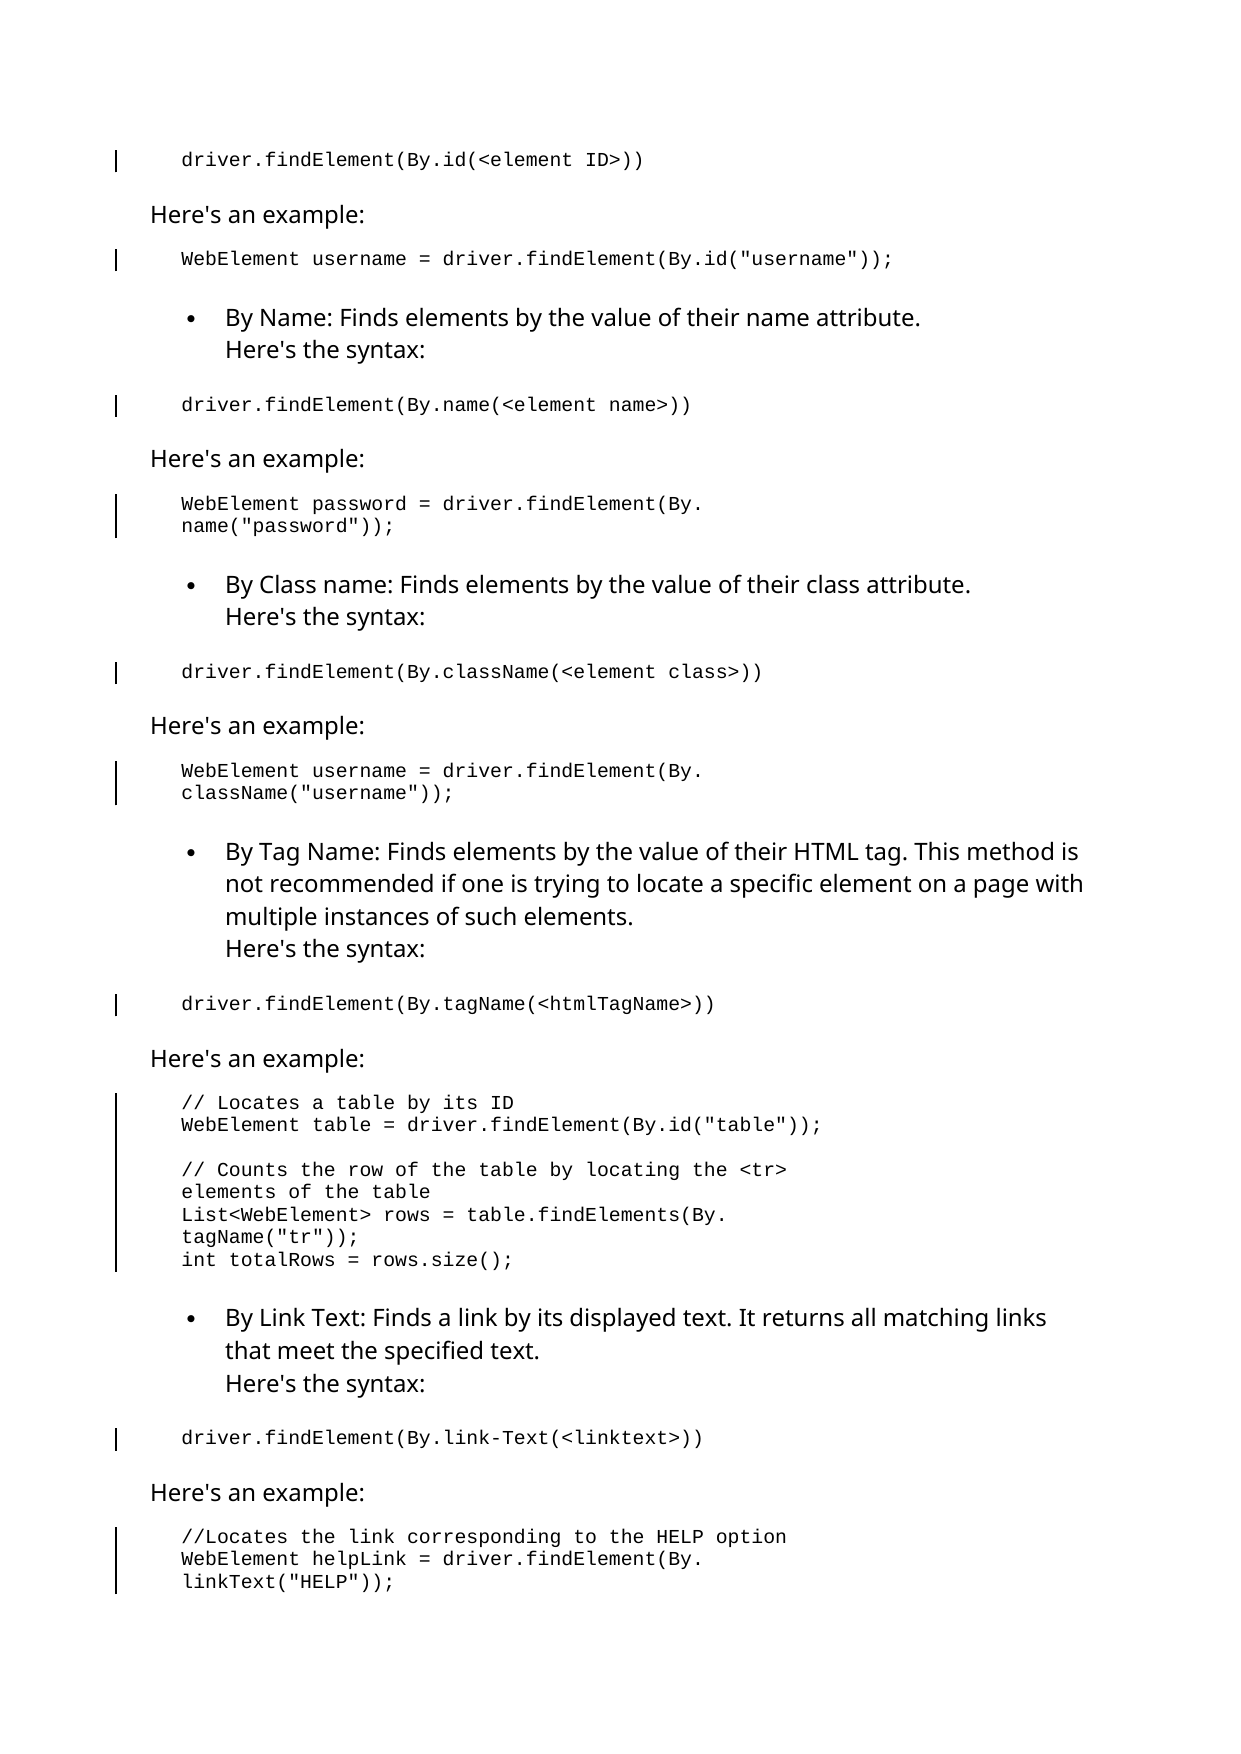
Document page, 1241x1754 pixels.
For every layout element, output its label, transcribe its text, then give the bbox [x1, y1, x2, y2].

text Here's an example: [150, 197, 1090, 230]
text Here's an example: [150, 442, 1090, 475]
text WebElement password = driver.findElement(By. name("password")); [115, 493, 1090, 538]
list By Link Text: Finds a link by its displayed text. It returns all matching links that meet the specified text. Here's the syntax: [187, 1301, 1090, 1399]
text WebElement username = driver.findElement(By. className("username")); [117, 761, 1090, 805]
text Here's an example: [150, 1041, 1090, 1074]
text WebElement username = driver.findElement(By.id("username")); [117, 249, 1090, 271]
text driver.findElement(By.name(<element name>)) [117, 395, 1090, 417]
text Here's an example: [150, 1476, 1090, 1508]
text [117, 1527, 1090, 1594]
list By Tag Name: Finds elements by the value of their HTML tag. This method is not recommended if one is trying to locate a specific element on a page with multiple instances of such elements. Here's the syntax: [187, 834, 1090, 965]
text driver.findElement(By.tagName(<htmlTagName>)) [117, 994, 1090, 1016]
text // Locates a table by its ID WebElement table = driver.findElement(By.id("table")); // Counts the row of the table by locating the <tr> elements of the table List<WebElement> rows = table.findElements(By. tagName("tr")); int totalRows = rows.size(); [117, 1093, 1090, 1272]
list By Class name: Finds elements by the value of their class attribute. Here's the syntax: [187, 567, 1090, 633]
list By Name: Finds elements by the value of their name attribute. Here's the syntax: [187, 300, 1090, 366]
text driver.findElement(By.link-Text(<linktext>)) [117, 1428, 1090, 1451]
text driver.findElement(By.className(<element class>)) [117, 662, 1090, 684]
text Here's an example: [150, 709, 1090, 742]
text driver.findElement(By.id(<element ID>)) [117, 150, 1090, 172]
